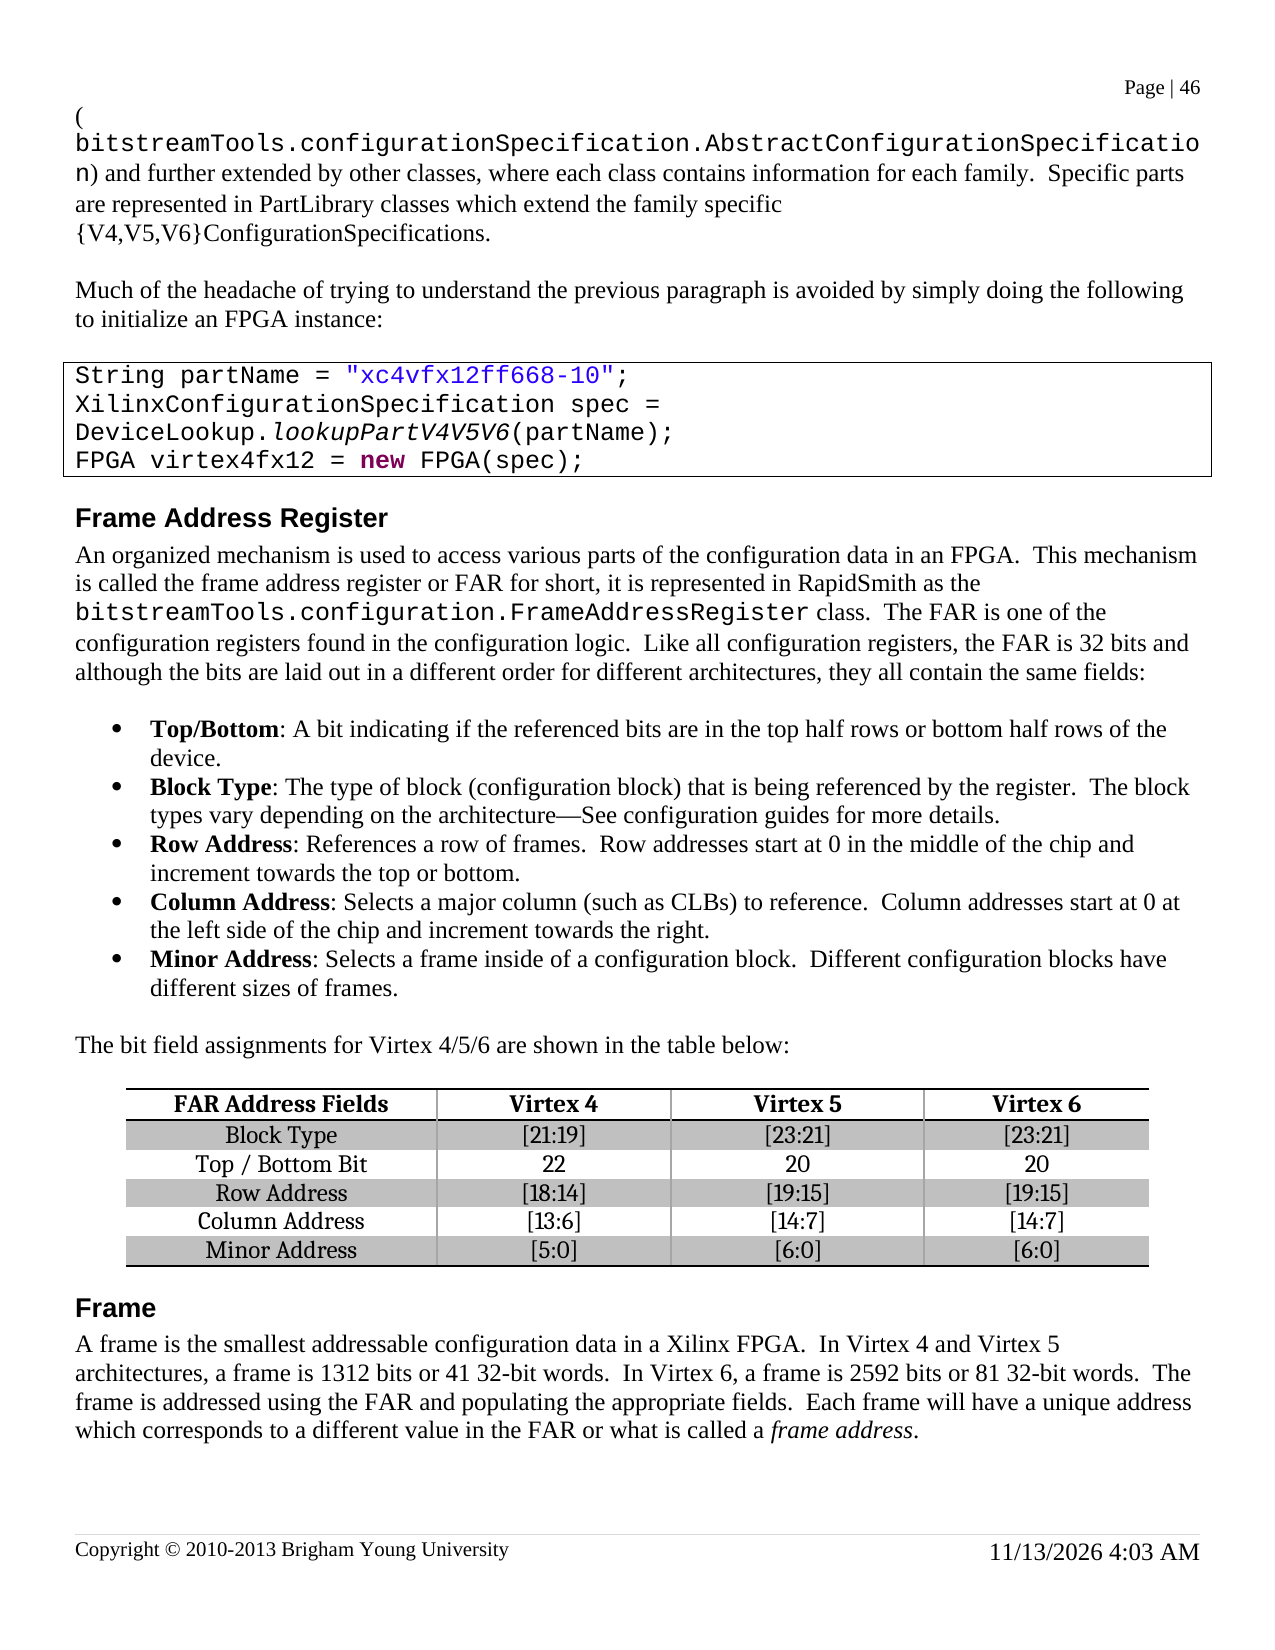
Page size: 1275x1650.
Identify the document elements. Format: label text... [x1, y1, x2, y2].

table_cell 22 [438, 1150, 670, 1178]
table_cell [6:0] [925, 1236, 1149, 1265]
table_cell 20 [925, 1150, 1149, 1178]
text A frame is the smallest addressable configuration data in a Xilinx FPGA. In Virtex 4 and Virtex 5 architectures, a frame is 1312 bits or 41 32-bit words. In Virtex 6, a frame is 2592 bits or 81 32-bit words. The frame is addressed using the FAR and populating the appropriate fields. Each frame will have a unique address which corresponds to a different value in the FAR or what is called a frame address. [75, 1329, 1200, 1444]
table_cell [18:14] [438, 1179, 670, 1207]
table_header Virtex 5 [672, 1090, 923, 1119]
table_header Virtex 4 [438, 1090, 670, 1119]
list Block Type: The type of block (configuration block) that is being referenced by the register. The block types vary depending on the architecture—See configuration guides for more details. [112, 772, 1200, 829]
table_cell [19:15] [925, 1179, 1149, 1207]
table_cell [6:0] [672, 1236, 923, 1265]
table_cell Block Type [126, 1121, 436, 1150]
table_cell [23:21] [672, 1121, 923, 1150]
table_cell Top / Bottom Bit [126, 1150, 436, 1178]
table_cell [13:6] [438, 1207, 670, 1236]
table_cell Row Address [126, 1179, 436, 1207]
table_cell 20 [672, 1150, 923, 1178]
text An organized mechanism is used to access various parts of the configuration data in an FPGA. This mechanism is called the frame address register or FAR for short, it is represented in RapidSmith as the bitstreamTools.configuration.FrameAddressRegister class. The FAR is one of the configuration registers found in the configuration logic. Like all configuration registers, the FAR is 32 bits and although the bits are laid out in a different order for different architectures, they all contain the same fields: [75, 540, 1200, 686]
table_header String partName = "xc4vfx12ff668-10"; XilinxConfigurationSpecification spec = DeviceLookup.lookupPartV4V5V6(partName); FPGA virtex4fx12 = new FPGA(spec); [64, 363, 1211, 476]
table_header FAR Address Fields [126, 1090, 436, 1119]
table_cell [5:0] [438, 1236, 670, 1265]
list Top/Bottom: A bit indicating if the referenced bits are in the top half rows or bottom half rows of the device. [112, 714, 1200, 772]
table_header Virtex 6 [925, 1090, 1149, 1119]
table_cell [23:21] [925, 1121, 1149, 1150]
list Row Address: References a row of frames. Row addresses start at 0 in the middle of the chip and increment towards the top or bottom. [112, 829, 1200, 887]
text Much of the headache of trying to understand the previous paragraph is avoided by simply doing the following to initialize an FPGA instance: [75, 276, 1200, 333]
subtitle Frame [75, 1292, 1200, 1323]
table_cell [14:7] [925, 1207, 1149, 1236]
subtitle Frame Address Register [75, 502, 1200, 533]
table_cell Minor Address [126, 1236, 436, 1265]
text The bit field assignments for Virtex 4/5/6 are shown in the table below: [75, 1031, 1200, 1059]
table_cell [14:7] [672, 1207, 923, 1236]
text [75, 101, 1200, 247]
list Column Address: Selects a major column (such as CLBs) to reference. Column addresses start at 0 at the left side of the chip and increment towards the right. [112, 887, 1200, 944]
table_cell [21:19] [438, 1121, 670, 1150]
list Minor Address: Selects a frame inside of a configuration block. Different configuration blocks have different sizes of frames. [112, 944, 1200, 1002]
table_cell [19:15] [672, 1179, 923, 1207]
table_cell Column Address [126, 1207, 436, 1236]
